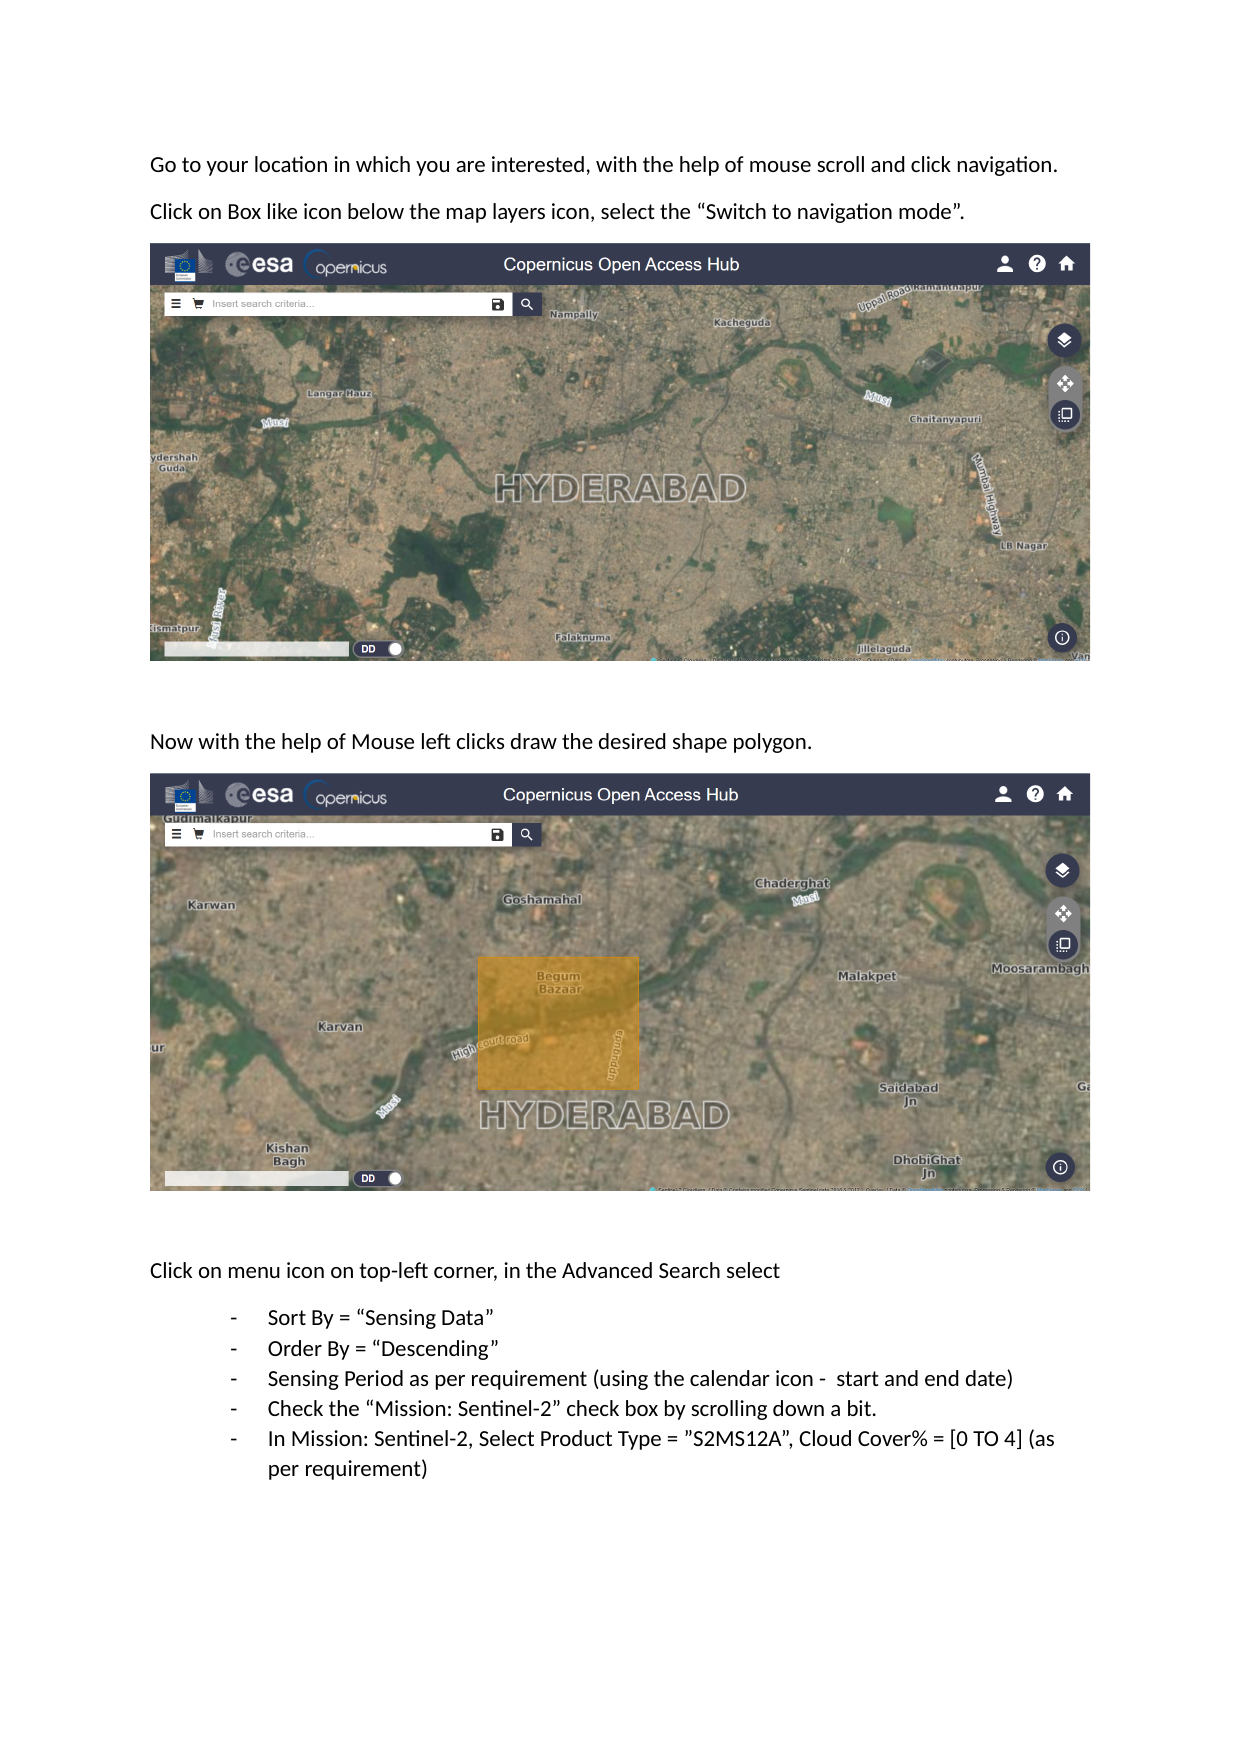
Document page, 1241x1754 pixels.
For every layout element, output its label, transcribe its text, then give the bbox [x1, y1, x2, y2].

picture [150, 243, 1091, 661]
text Now with the help of Mouse left clicks draw the desired shape polygon. [150, 727, 1090, 755]
text Go to your location in which you are interested, with the help of mouse scroll and click navigation. [150, 150, 1090, 178]
text Click on Box like icon below the map layers icon, select the “Switch to navigation mode”. [150, 197, 1090, 225]
list In Mission: Sentinel-2, Select Product Type = ”S2MS12A”, Cloud Cover% = [0 TO 4] (as per requirement) [230, 1424, 1090, 1482]
list Sensing Period as per requirement (using the calendar icon - start and end date) [230, 1364, 1090, 1392]
picture [150, 773, 1091, 1191]
list Check the “Mission: Sentinel-2” check box by scrolling down a bit. [230, 1394, 1090, 1422]
list Order By = “Descending” [230, 1334, 1090, 1362]
list Sort By = “Sensing Data” [230, 1303, 1090, 1331]
text Click on menu icon on top-left corner, in the Advanced Search select [150, 1257, 1090, 1284]
